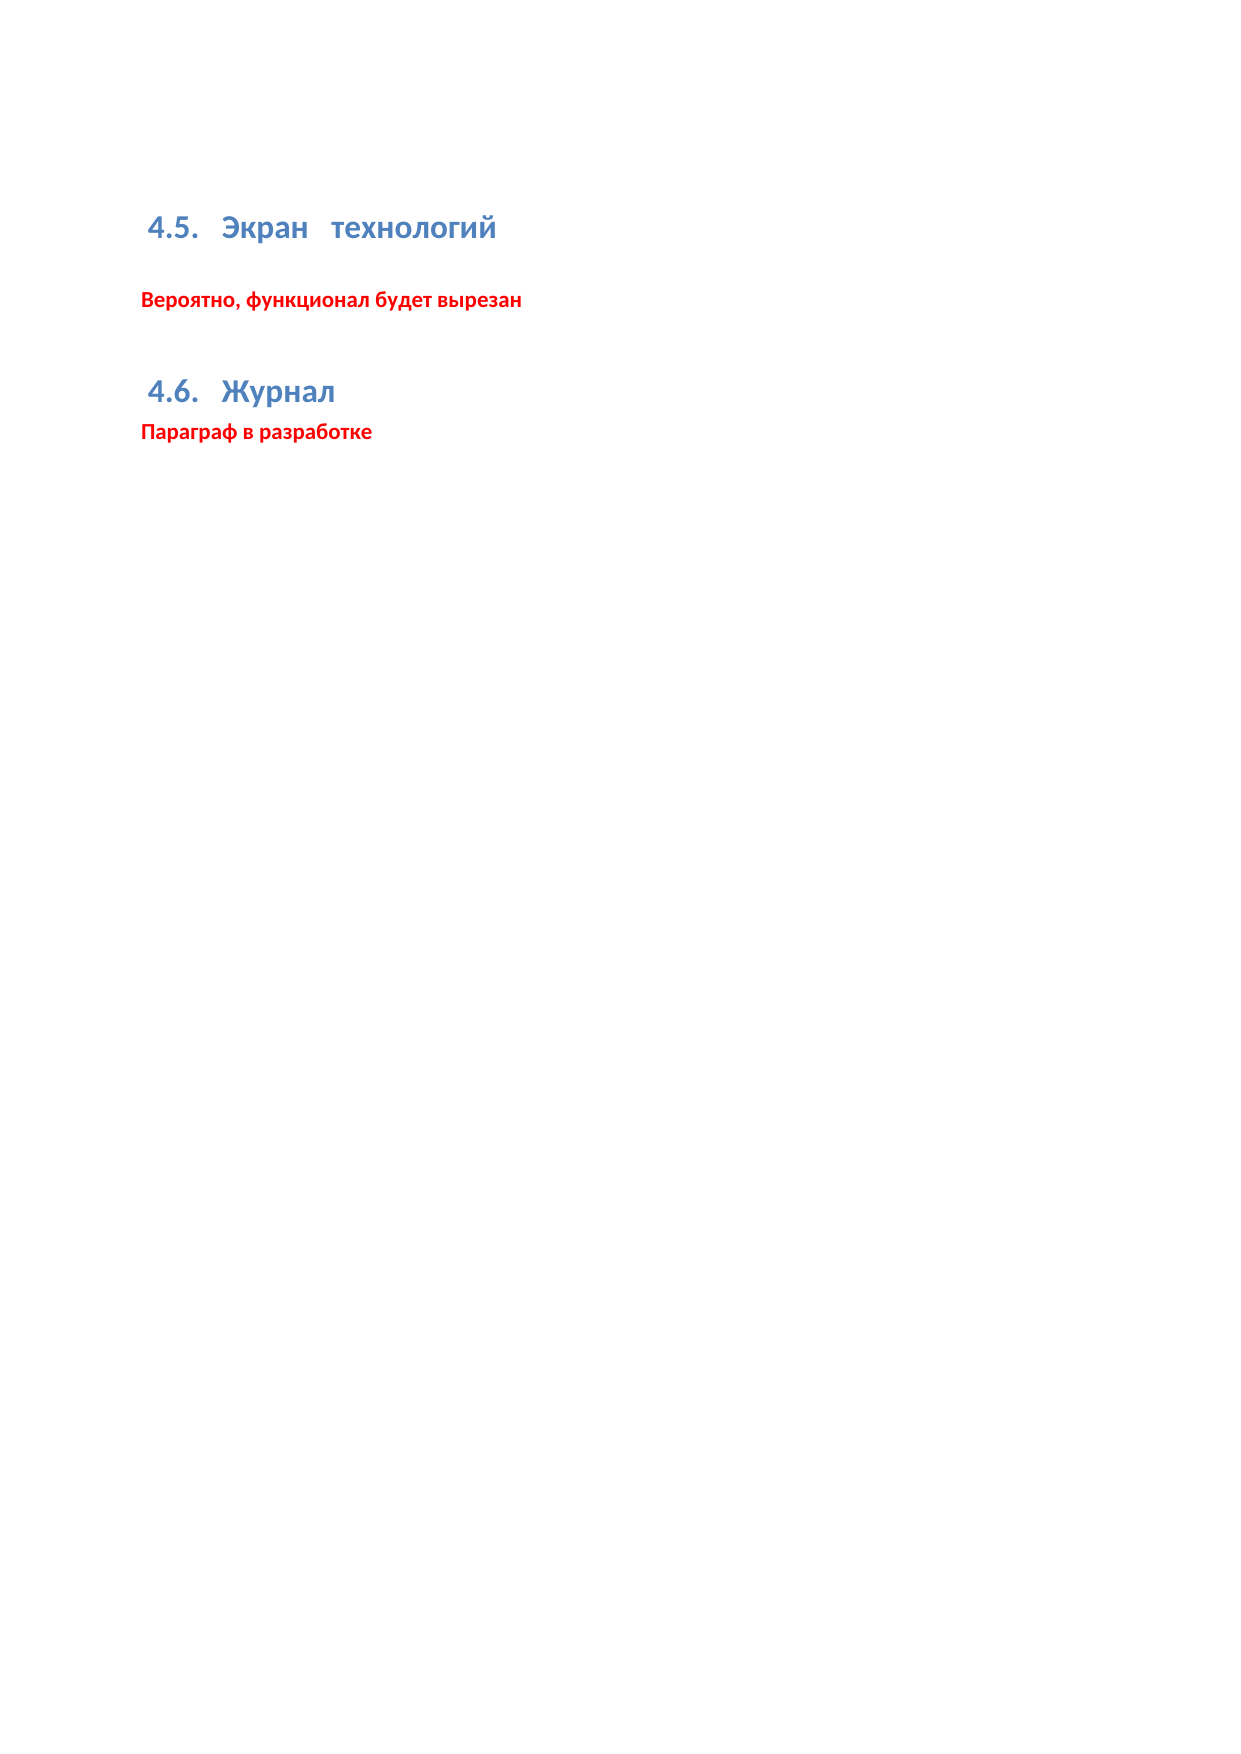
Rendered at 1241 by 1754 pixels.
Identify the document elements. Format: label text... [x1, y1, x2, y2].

list Вероятно, функционал будет вырезан [141, 285, 1152, 313]
subtitle 4.5. Экран технологий [148, 206, 1152, 247]
list Параграф в разработке [141, 417, 1152, 445]
subtitle 4.6. Журнал [148, 370, 1152, 411]
